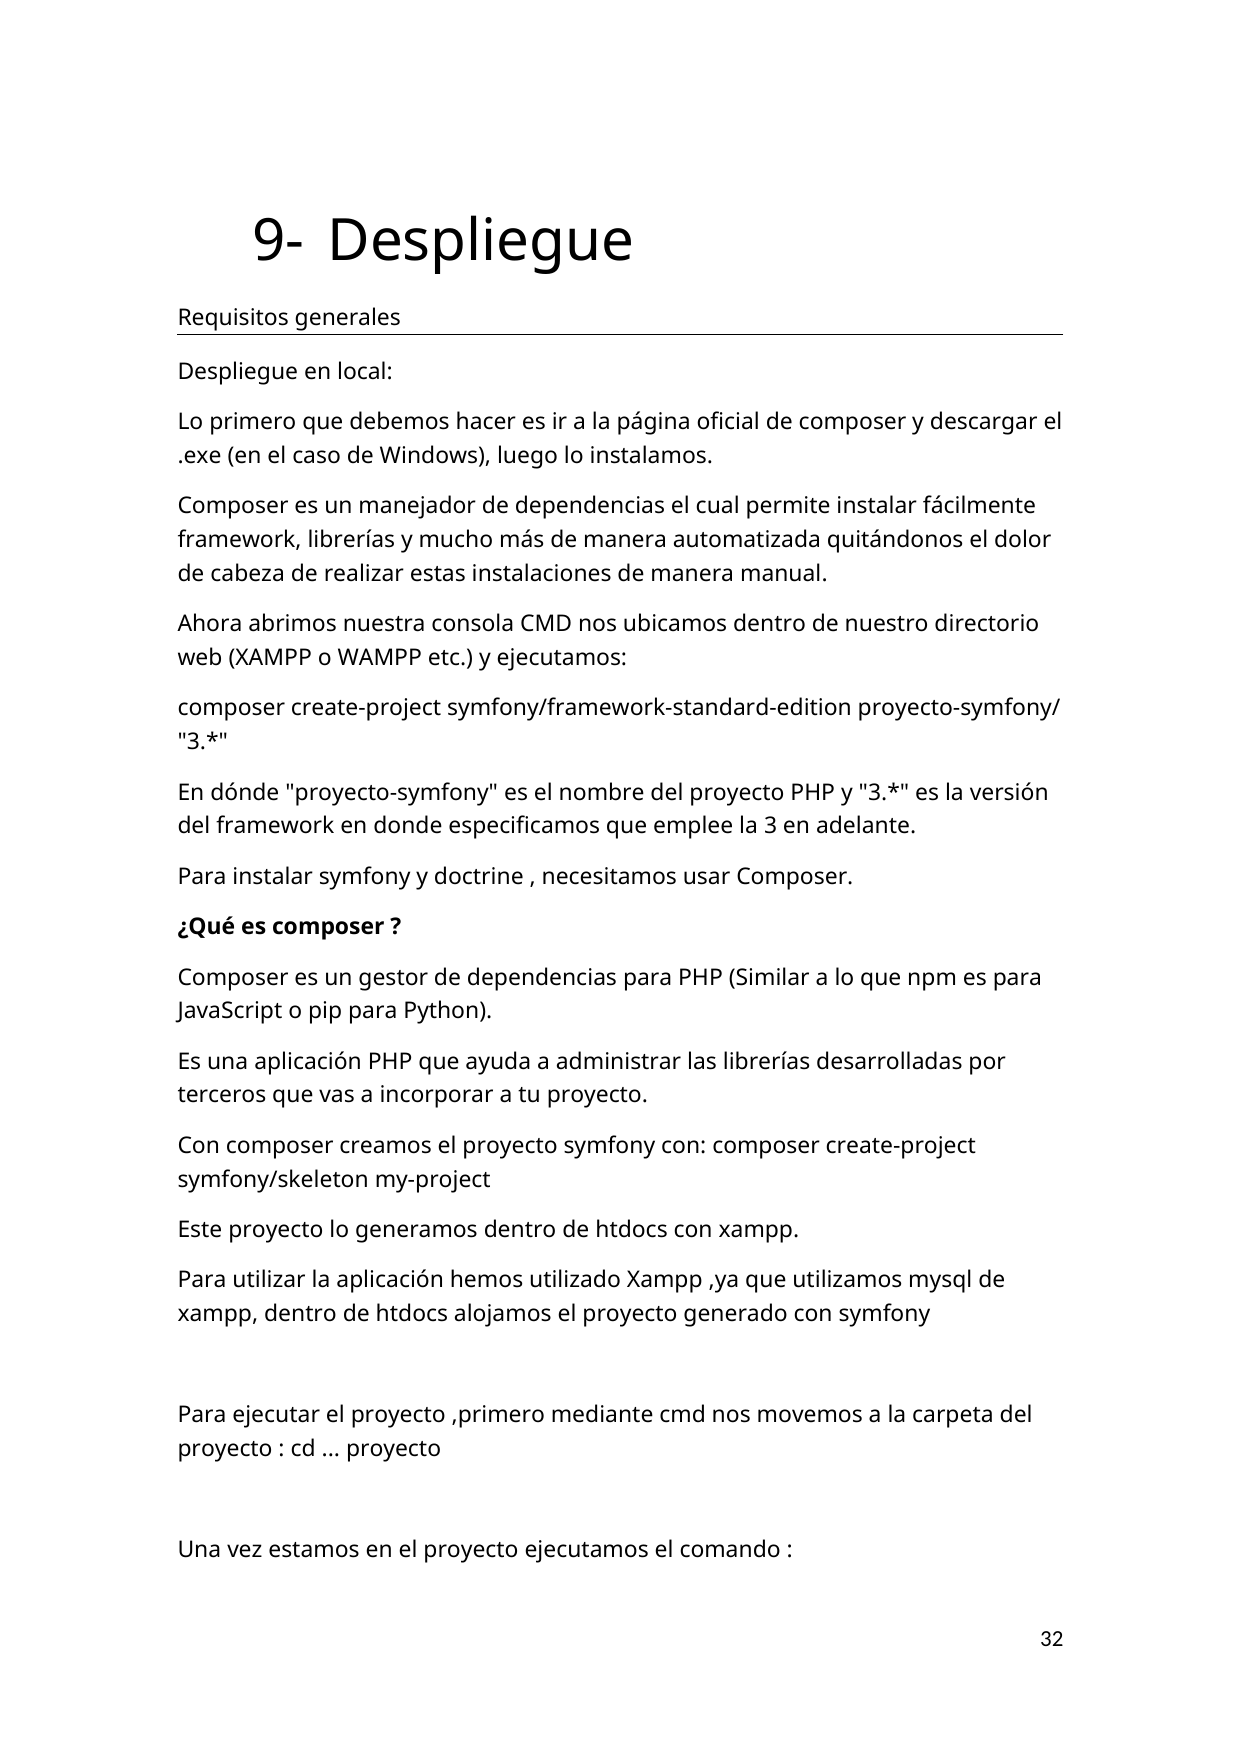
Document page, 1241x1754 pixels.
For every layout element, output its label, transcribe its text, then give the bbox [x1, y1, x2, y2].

text Para utilizar la aplicación hemos utilizado Xampp ,ya que utilizamos mysql de xampp, dentro de htdocs alojamos el proyecto generado con symfony [177, 1263, 1063, 1328]
text Composer es un gestor de dependencias para PHP (Similar a lo que npm es para JavaScript o pip para Python). [177, 960, 1063, 1025]
text Es una aplicación PHP que ayuda a administrar las librerías desarrolladas por terceros que vas a incorporar a tu proyecto. [177, 1044, 1063, 1109]
text Ahora abrimos nuestra consola CMD nos ubicamos dentro de nuestro directorio web (XAMPP o WAMPP etc.) y ejecutamos: [177, 607, 1063, 672]
text Composer es un manejador de dependencias el cual permite instalar fácilmente framework, librerías y mucho más de manera automatizada quitándonos el dolor de cabeza de realizar estas instalaciones de manera manual. [177, 489, 1063, 588]
text Una vez estamos en el proyecto ejecutamos el comando : [177, 1532, 1063, 1564]
text Este proyecto lo generamos dentro de htdocs con xampp. [177, 1213, 1063, 1244]
text ¿Qué es composer ? [177, 910, 1063, 941]
text Lo primero que debemos hacer es ir a la página oficial de composer y descargar el .exe (en el caso de Windows), luego lo instalamos. [177, 405, 1063, 470]
list Despliegue [252, 198, 1063, 277]
text Con composer creamos el proyecto symfony con: composer create-project symfony/skeleton my-project [177, 1129, 1063, 1194]
text Despliegue en local: [177, 354, 1063, 386]
text En dónde "proyecto-symfony" es el nombre del proyecto PHP y "3.*" es la versión del framework en donde especificamos que emplee la 3 en adelante. [177, 775, 1063, 840]
text Para instalar symfony y doctrine , necesitamos usar Composer. [177, 859, 1063, 891]
text Requisitos generales [177, 301, 1063, 334]
text composer create-project symfony/framework-standard-edition proyecto-symfony/ "3.*" [177, 691, 1063, 756]
text Para ejecutar el proyecto ,primero mediante cmd nos movemos a la carpeta del proyecto : cd ... proyecto [177, 1398, 1063, 1463]
